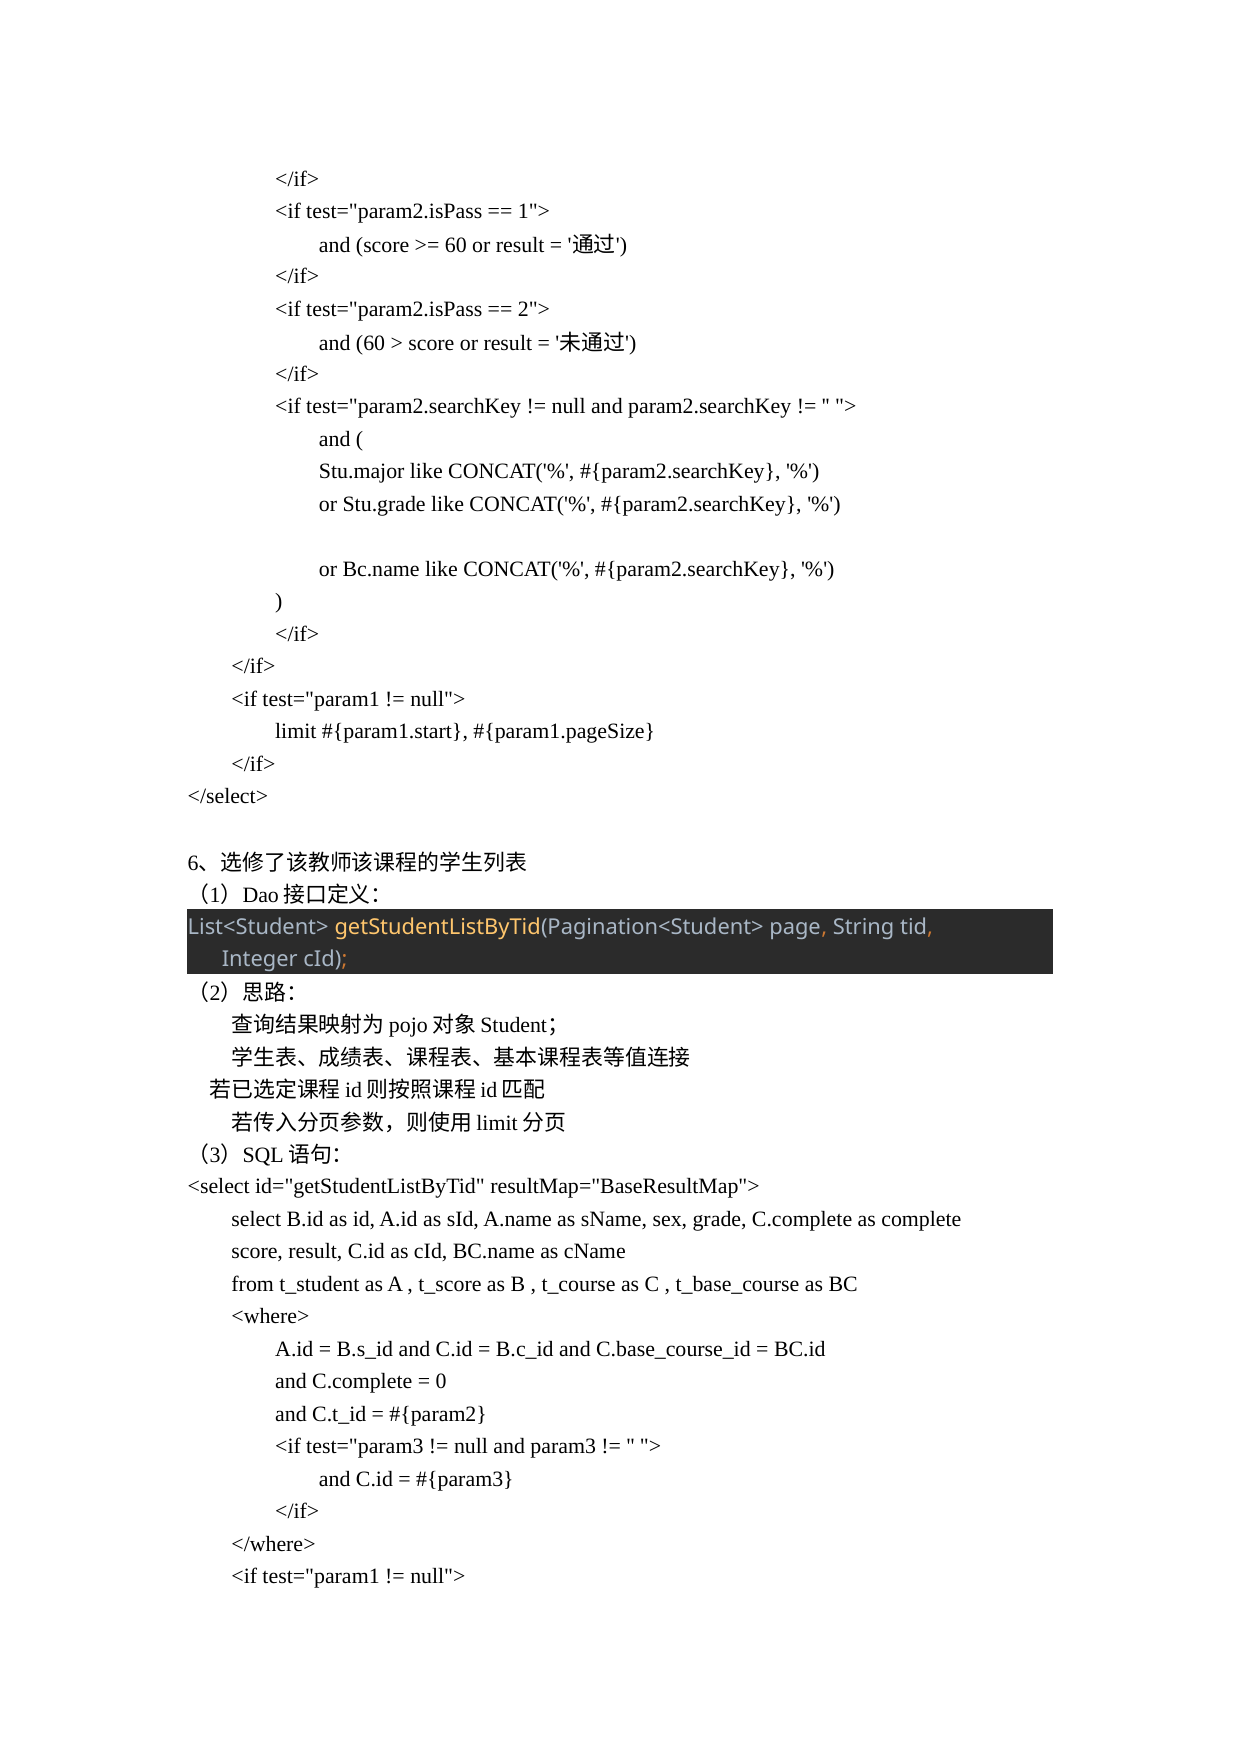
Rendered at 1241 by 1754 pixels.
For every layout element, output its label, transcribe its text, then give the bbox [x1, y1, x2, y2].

list or Stu.grade like CONCAT('%', #{param2.searchKey}, '%') [187, 487, 1053, 519]
list 查询结果映射为pojo对象Student； [187, 1007, 1053, 1039]
list <if test="param2.isPass == 1"> [187, 194, 1053, 227]
list and (60 > score or result = '未通过') [187, 324, 1053, 357]
list or Bc.name like CONCAT('%', #{param2.searchKey}, '%') [187, 552, 1053, 584]
list <if test="param2.searchKey != null and param2.searchKey != '' "> [187, 389, 1053, 422]
list select B.id as id, A.id as sId, A.name as sName, sex, grade, C.complete as complete [187, 1202, 1053, 1234]
list </if> [187, 747, 1053, 779]
list </if> [187, 259, 1053, 292]
list limit #{param1.start}, #{param1.pageSize} [187, 714, 1053, 747]
list </if> [187, 617, 1053, 649]
list <if test="param2.isPass == 2"> [187, 292, 1053, 324]
list </if> [187, 162, 1053, 194]
list Stu.major like CONCAT('%', #{param2.searchKey}, '%') [187, 454, 1053, 487]
list and C.t_id = #{param2} [187, 1397, 1053, 1429]
list 6、选修了该教师该课程的学生列表 [187, 844, 1053, 877]
list （1）Dao接口定义： [187, 877, 1053, 909]
list ) [187, 584, 1053, 617]
list score, result, C.id as cId, BC.name as cName [187, 1234, 1053, 1267]
list <if test="param1 != null"> [187, 1559, 1053, 1592]
list 思路： [187, 974, 1053, 1007]
list and ( [187, 422, 1053, 454]
list <if test="param1 != null"> [187, 682, 1053, 714]
list <select id="getStudentListByTid" resultMap="BaseResultMap"> [187, 1169, 1053, 1202]
list 若传入分页参数，则使用limit分页 [187, 1104, 1053, 1137]
list </if> [187, 1494, 1053, 1527]
list <where> [187, 1299, 1053, 1332]
list and C.complete = 0 [187, 1364, 1053, 1397]
text List<Student> getStudentListByTid(Pagination<Student> page, String tid, Integer cId); [187, 909, 1053, 974]
list 学生表、成绩表、课程表、基本课程表等值连接 [187, 1039, 1053, 1072]
list from t_student as A , t_score as B , t_course as C , t_base_course as BC [187, 1267, 1053, 1299]
list <if test="param3 != null and param3 != '' "> [187, 1429, 1053, 1462]
list and C.id = #{param3} [187, 1462, 1053, 1494]
list （3）SQL语句： [187, 1137, 1053, 1169]
list </if> [187, 649, 1053, 682]
list and (score >= 60 or result = '通过') [187, 227, 1053, 259]
list </where> [187, 1527, 1053, 1559]
list A.id = B.s_id and C.id = B.c_id and C.base_course_id = BC.id [187, 1332, 1053, 1364]
list 若已选定课程id则按照课程id匹配 [187, 1072, 1053, 1104]
list </select> [187, 779, 1053, 812]
list </if> [187, 357, 1053, 389]
